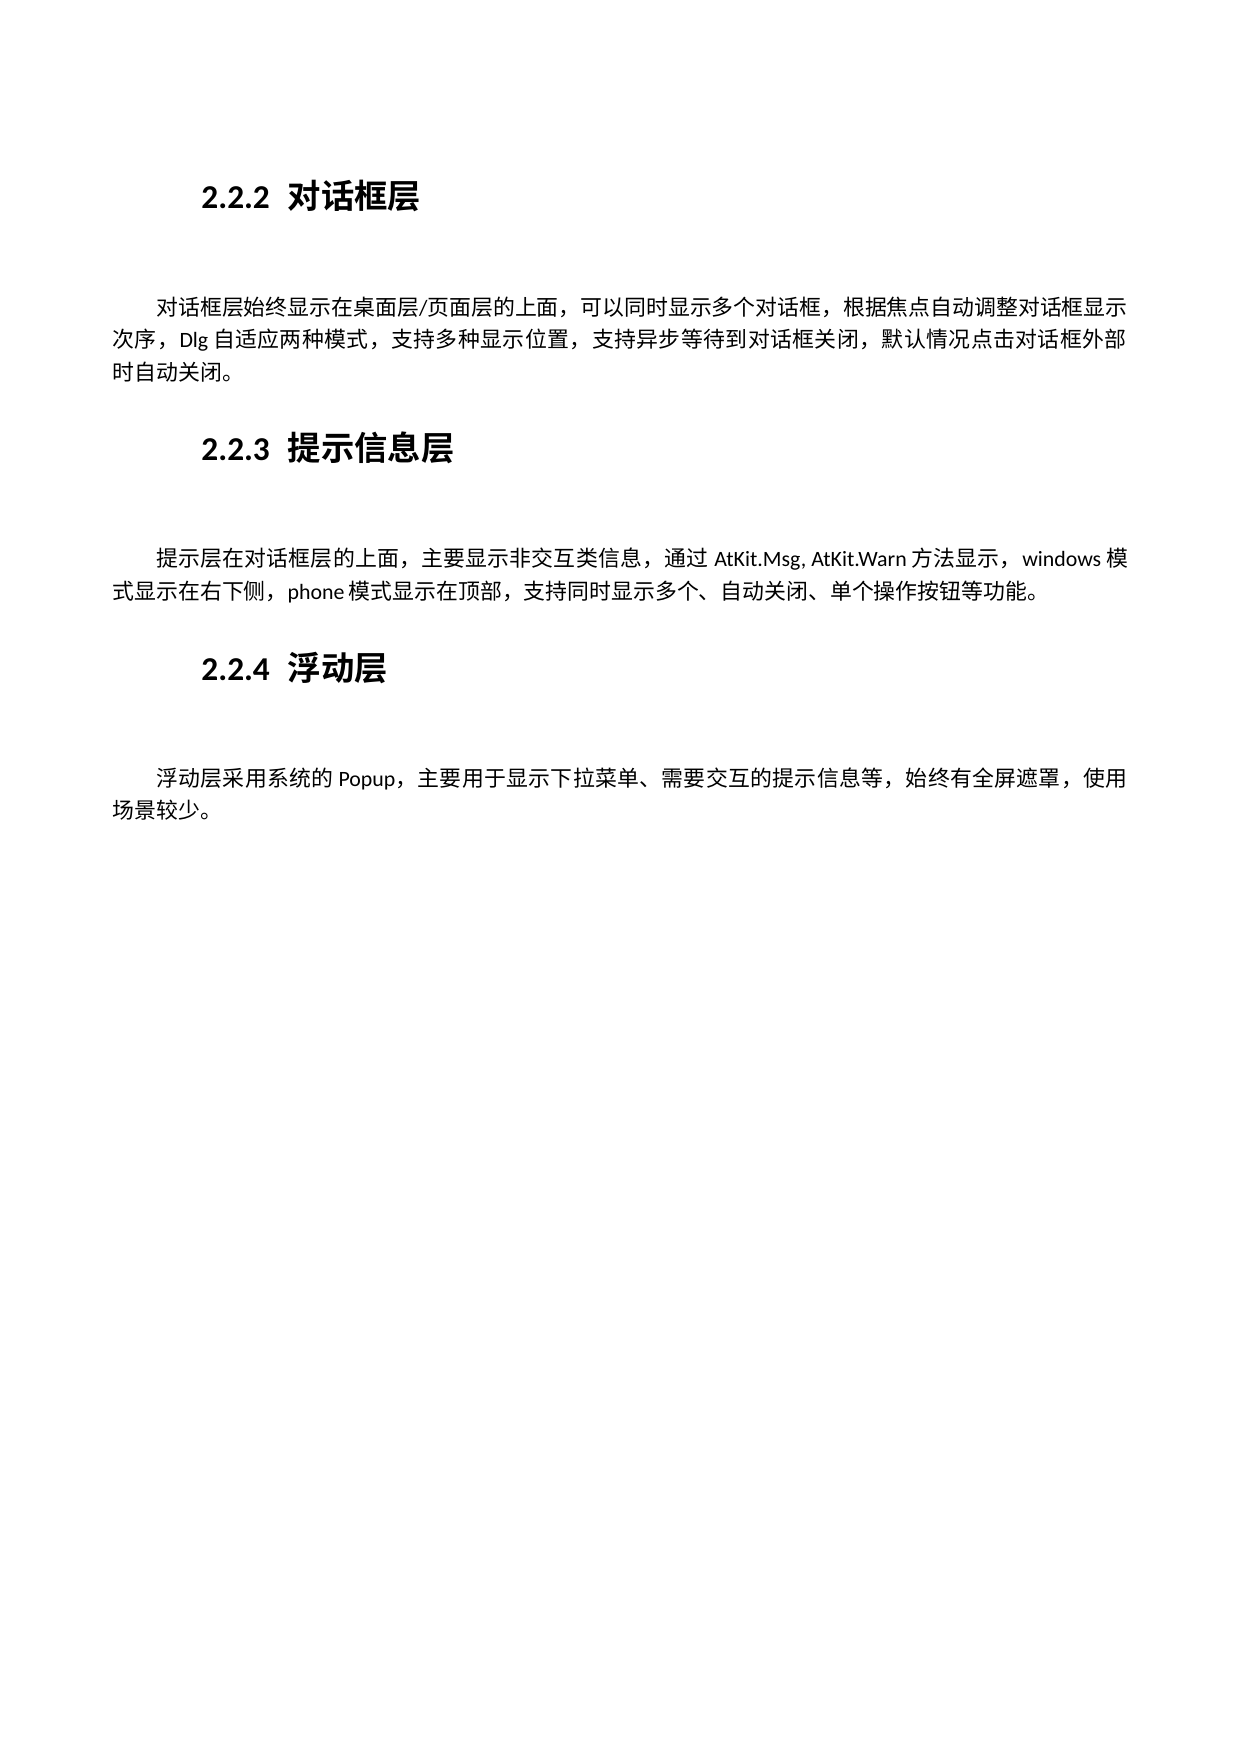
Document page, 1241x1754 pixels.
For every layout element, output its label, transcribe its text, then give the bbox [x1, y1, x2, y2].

text 提示层在对话框层的上面，主要显示非交互类信息，通过AtKit.Msg, AtKit.Warn方法显示，windows模式显示在右下侧，phone模式显示在顶部，支持同时显示多个、自动关闭、单个操作按钮等功能。 [112, 541, 1128, 606]
text 浮动层采用系统的Popup，主要用于显示下拉菜单、需要交互的提示信息等，始终有全屏遮罩，使用场景较少。 [112, 760, 1128, 825]
subtitle 提示信息层 [201, 414, 1128, 479]
text 对话框层始终显示在桌面层/页面层的上面，可以同时显示多个对话框，根据焦点自动调整对话框显示次序，Dlg自适应两种模式，支持多种显示位置，支持异步等待到对话框关闭，默认情况点击对话框外部时自动关闭。 [112, 289, 1128, 387]
subtitle 浮动层 [201, 633, 1128, 698]
subtitle 对话框层 [201, 162, 1128, 227]
